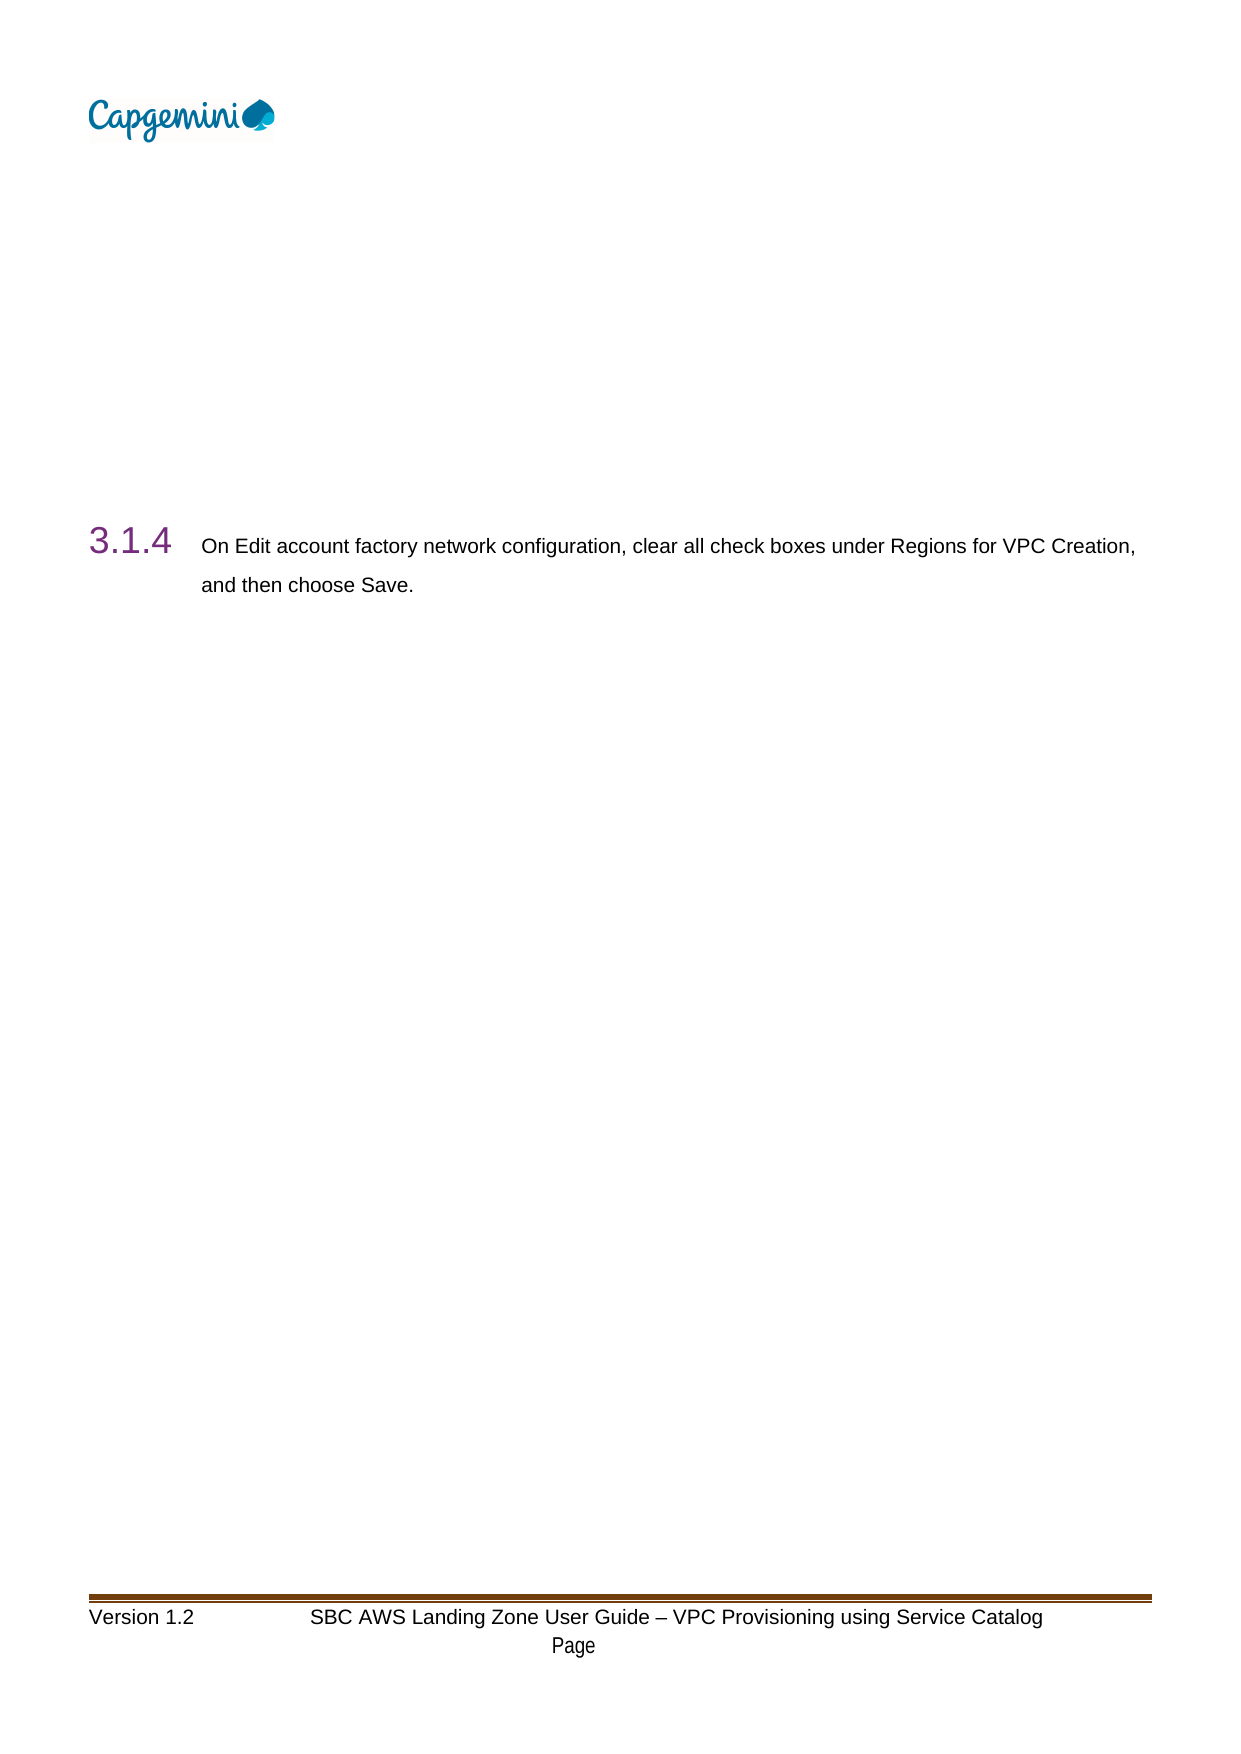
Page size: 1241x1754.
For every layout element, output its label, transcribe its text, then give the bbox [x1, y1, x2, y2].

picture [88, 121, 149, 143]
subtitle On Edit account factory network configuration, clear all check boxes under Regions for VPC Creation, and then choose Save. [89, 518, 1152, 597]
picture [94, 99, 275, 143]
picture [147, 113, 152, 122]
picture [88, 99, 98, 110]
picture [262, 99, 275, 112]
picture [131, 113, 136, 124]
